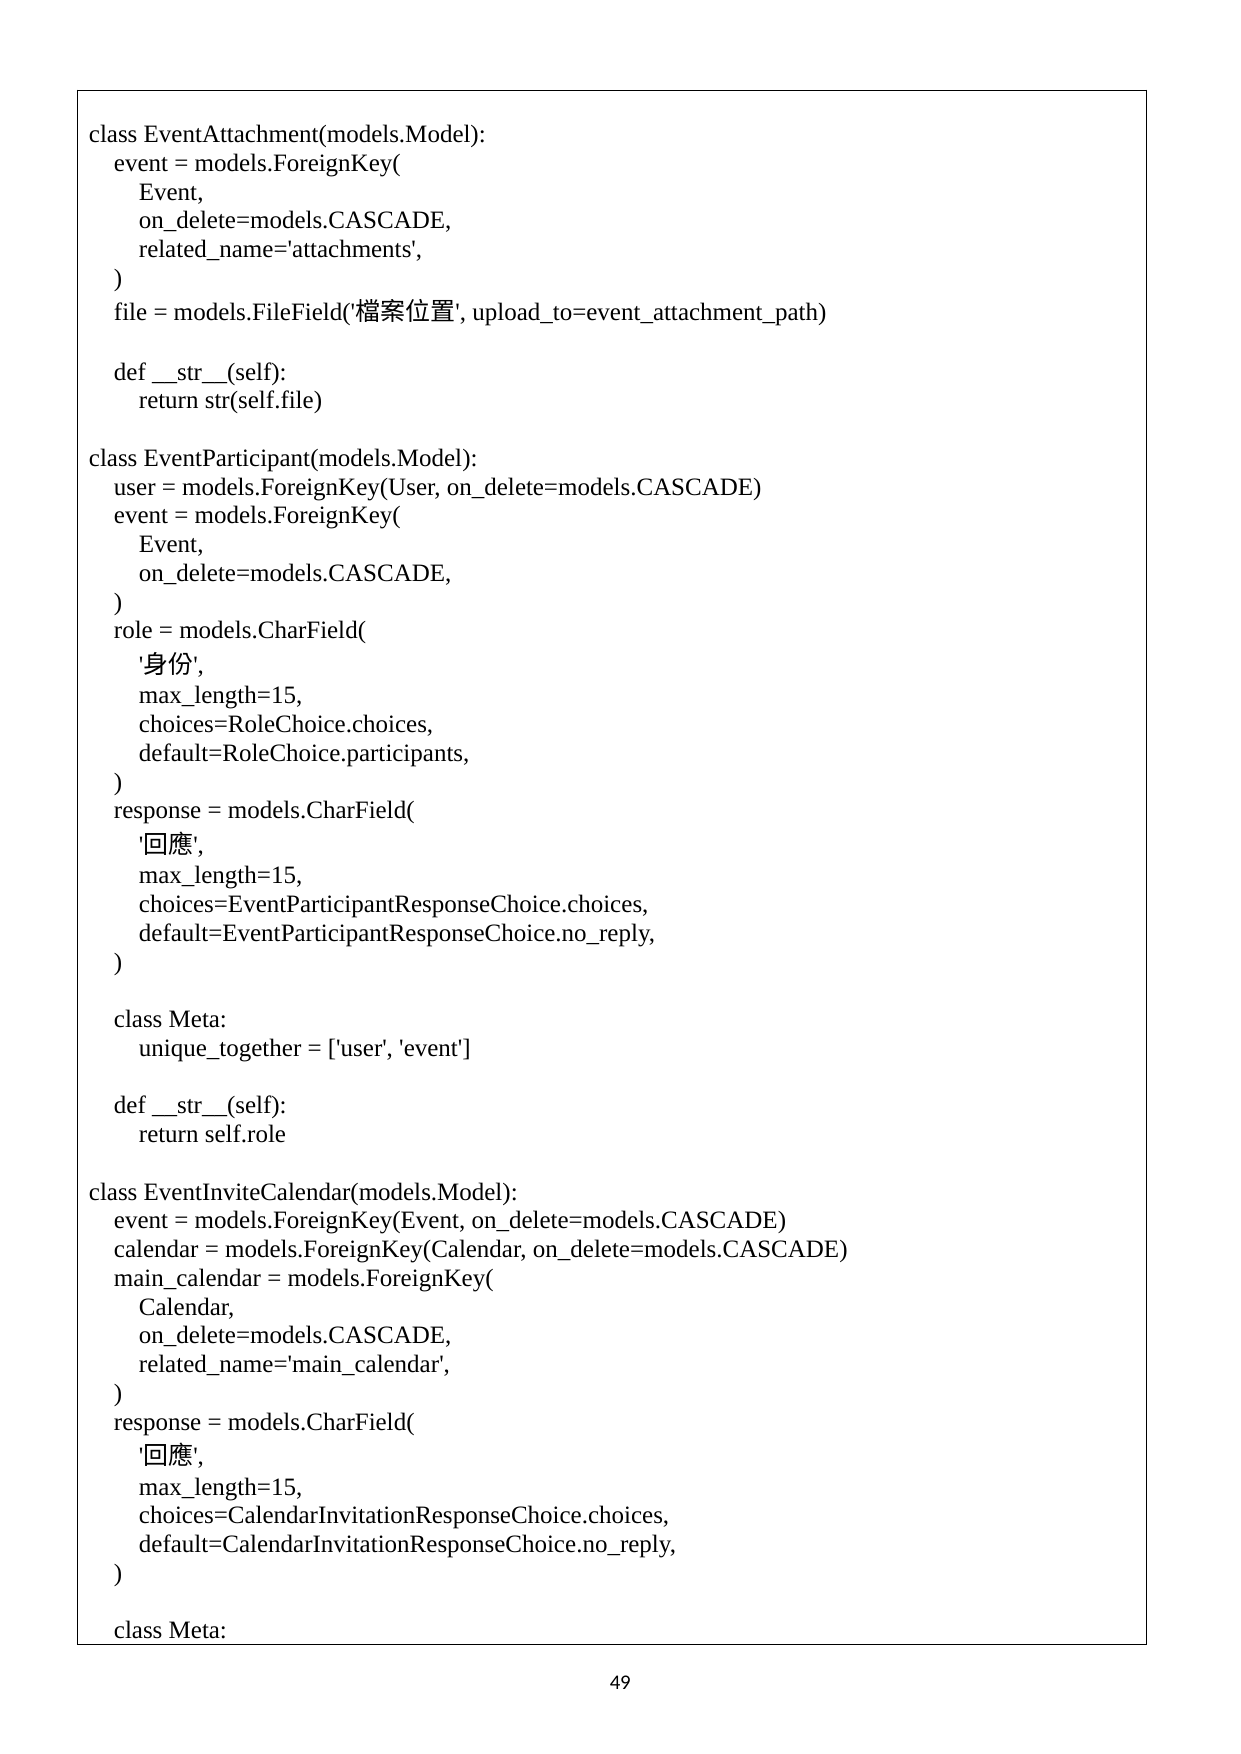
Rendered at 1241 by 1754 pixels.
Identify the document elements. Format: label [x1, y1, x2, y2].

table_cell [78, 91, 1146, 1644]
